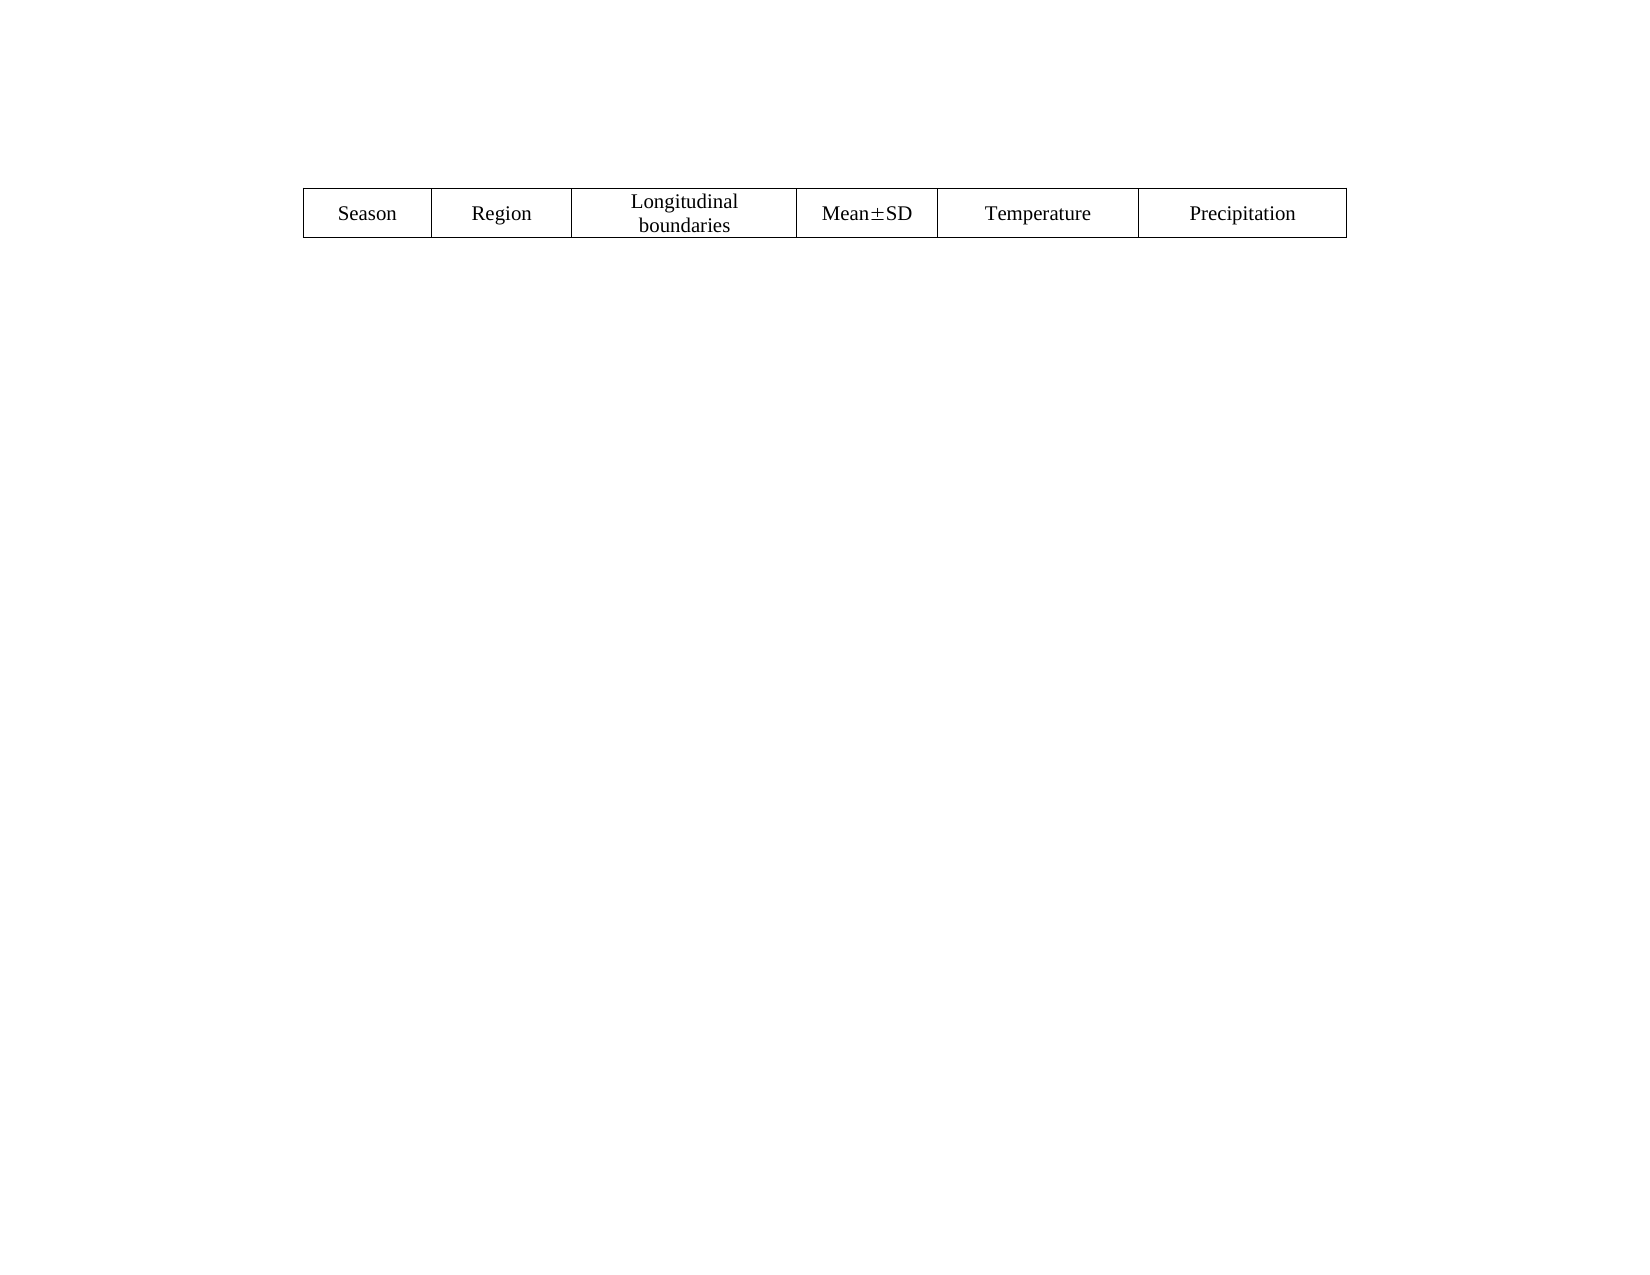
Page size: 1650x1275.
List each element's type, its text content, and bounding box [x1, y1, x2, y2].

table_header MeanSD [797, 189, 937, 237]
table_header Longitudinal boundaries [572, 189, 796, 237]
table_header Temperature [938, 189, 1138, 237]
table_header Precipitation [1139, 189, 1346, 237]
table_header Region [432, 189, 571, 237]
table_header Season [304, 189, 431, 237]
